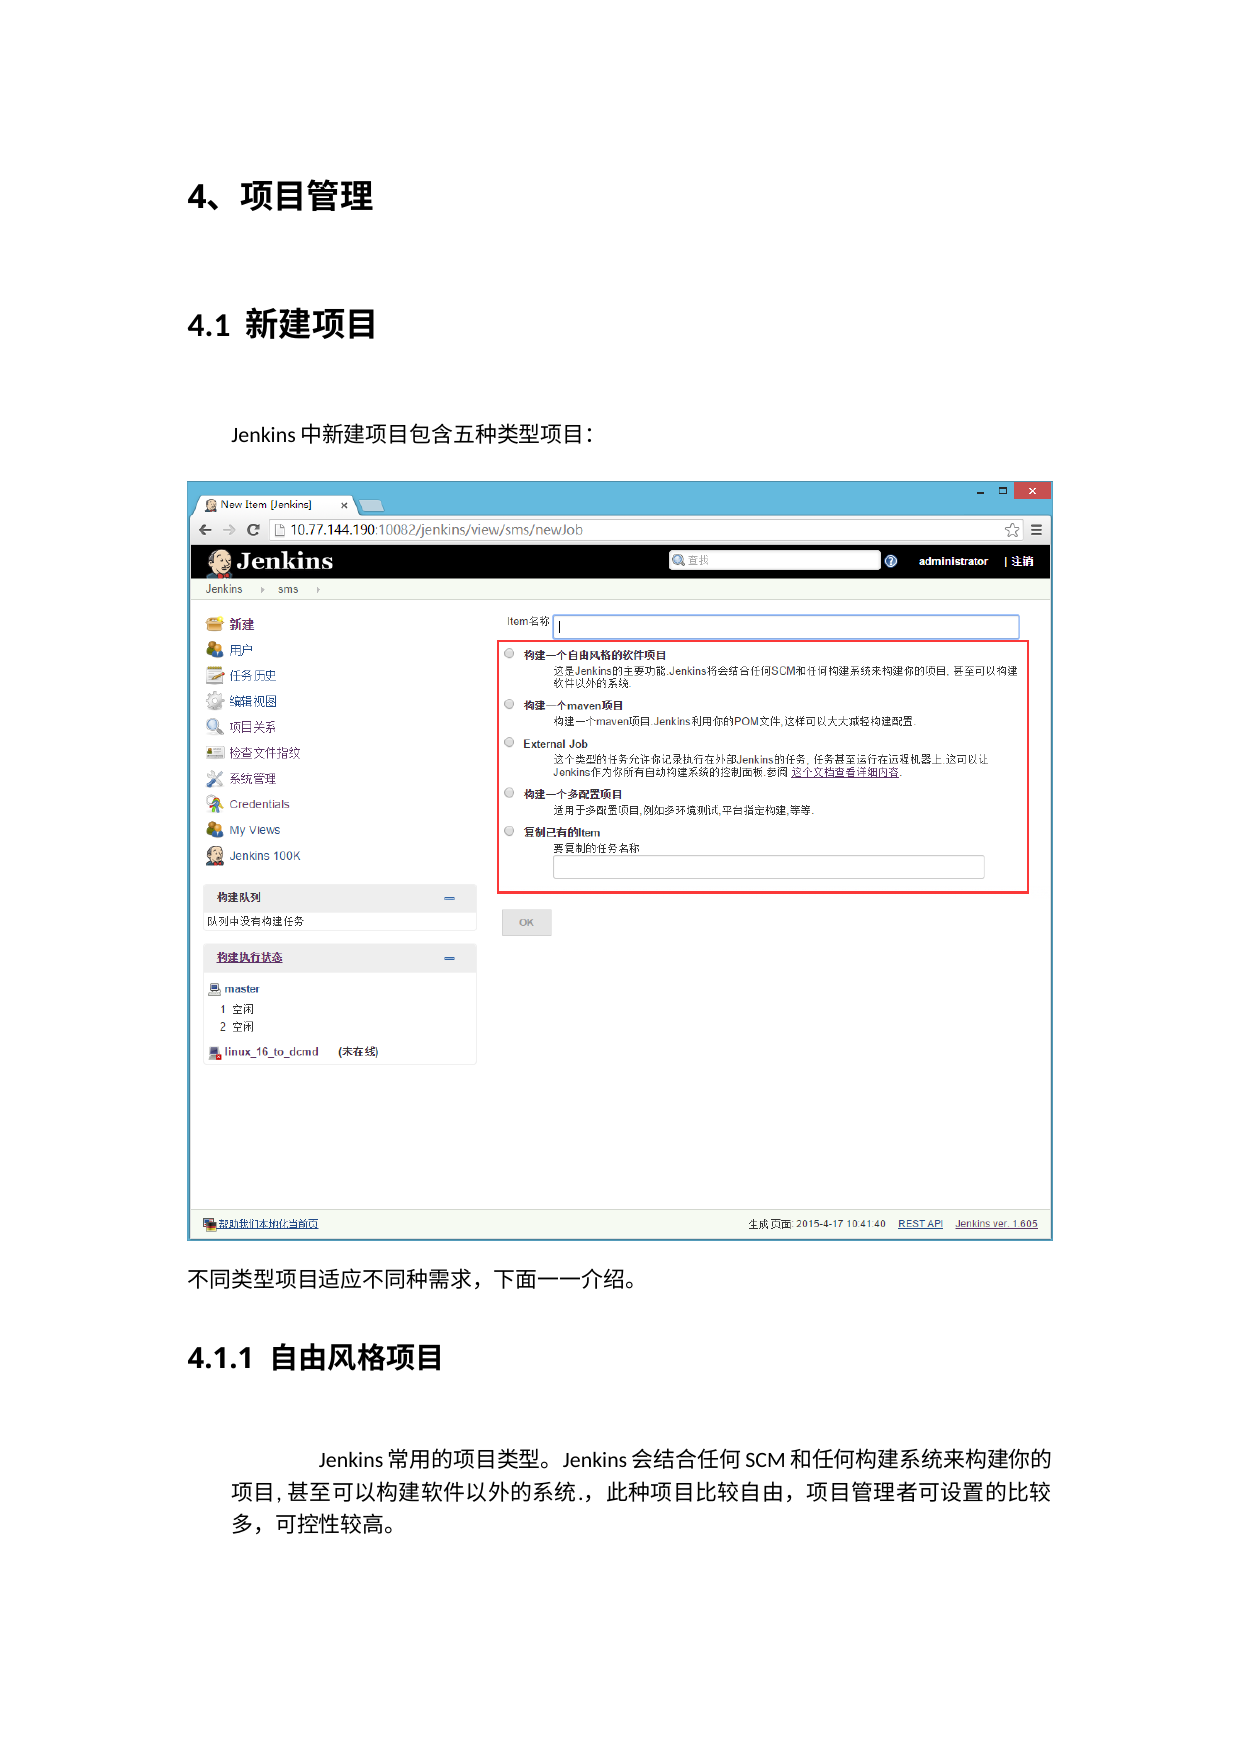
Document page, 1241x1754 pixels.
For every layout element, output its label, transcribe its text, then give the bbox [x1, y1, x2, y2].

subtitle 4.1 新建项目 [187, 289, 1053, 354]
text Jenkins常用的项目类型。Jenkins会结合任何SCM和任何构建系统来构建你的项目, 甚至可以构建软件以外的系统.，此种项目比较自由，项目管理者可设置的比较多，可控性较高。 [231, 1442, 1053, 1539]
text Jenkins中新建项目包含五种类型项目： [187, 417, 1053, 449]
subtitle 4.1.1 自由风格项目 [187, 1323, 1053, 1388]
picture [187, 481, 1053, 1241]
subtitle 4、项目管理 [187, 162, 1053, 227]
text 不同类型项目适应不同种需求，下面一一介绍。 [187, 1262, 1053, 1294]
